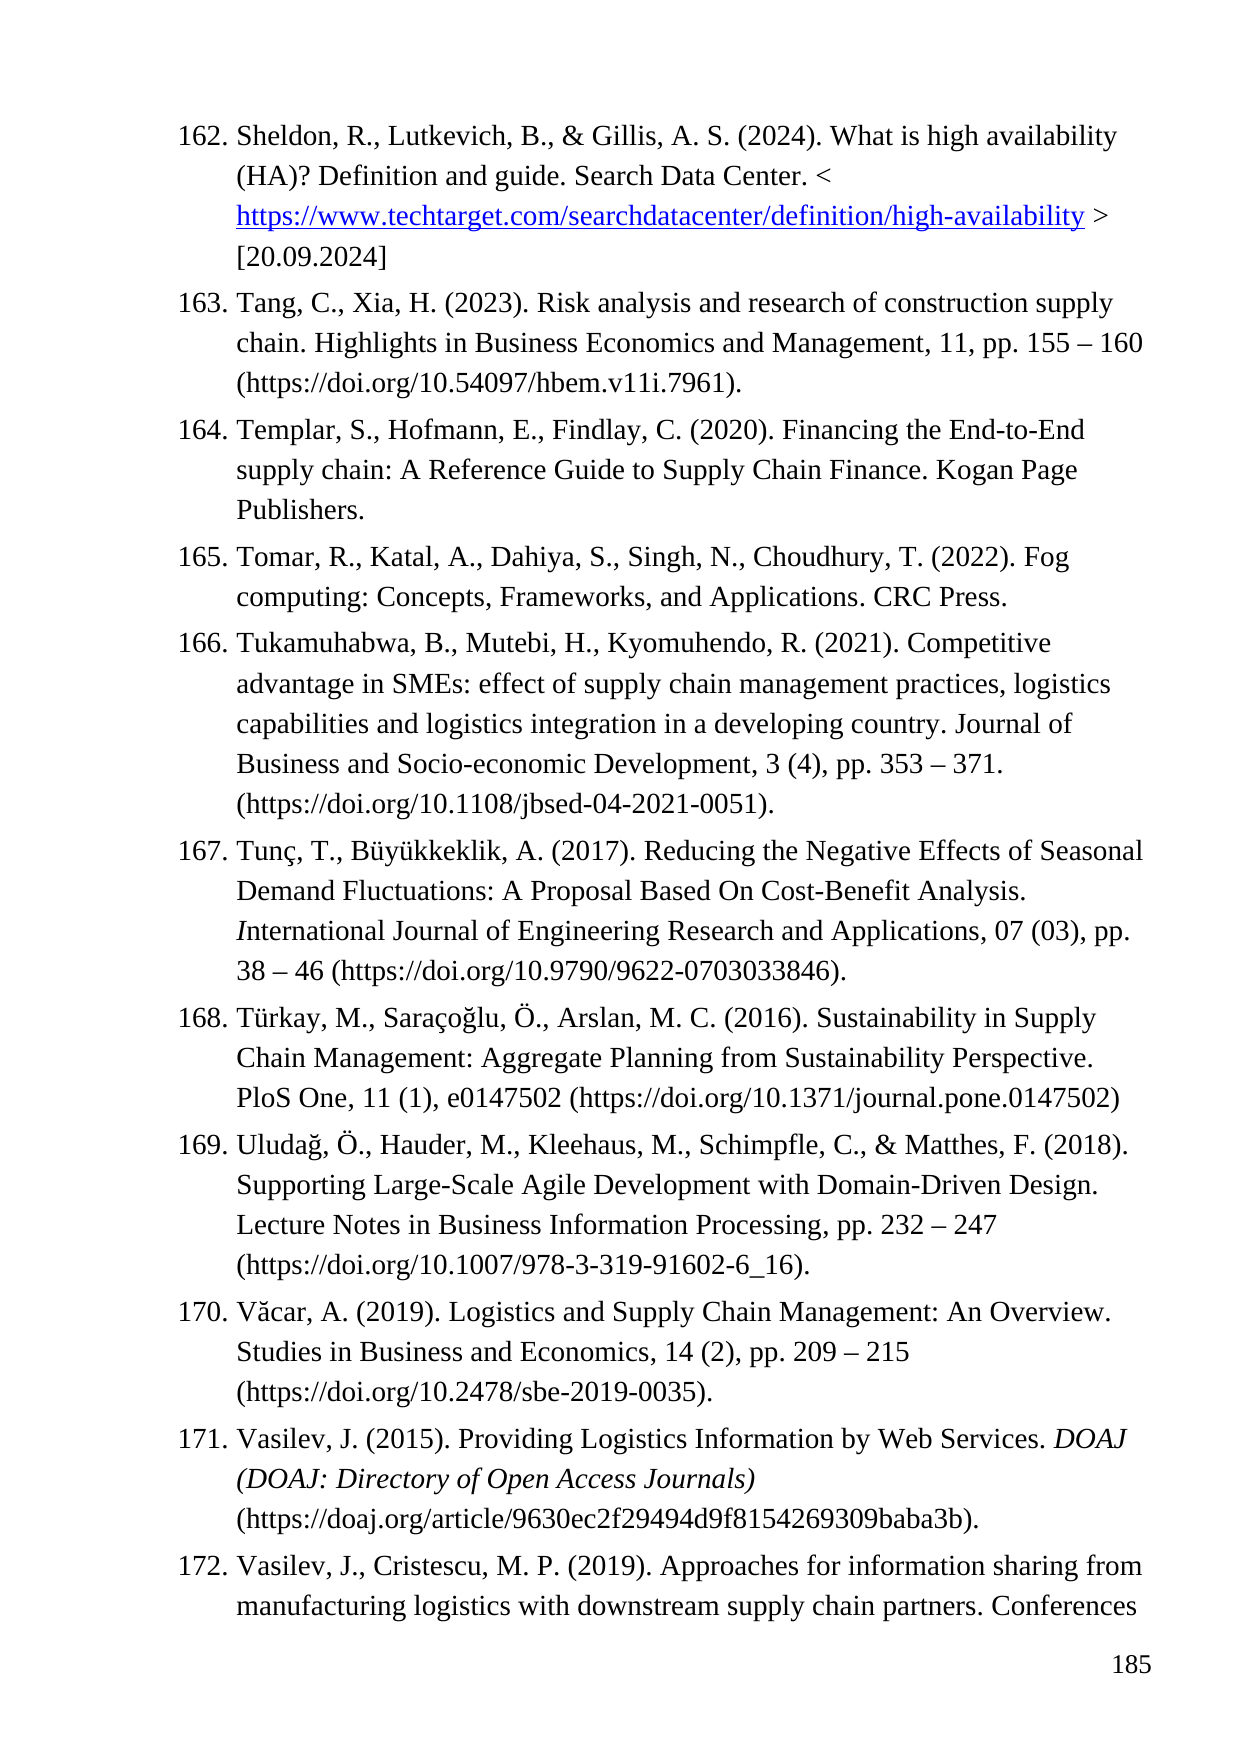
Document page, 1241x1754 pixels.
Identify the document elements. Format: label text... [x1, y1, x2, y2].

text Văcar, A. (2019). Logistics and Supply Chain Management: An Overview. Studies in Business and Economics, 14 (2), рр. 209 – 215 (https://doi.org/10.2478/sbe-2019-0035). [177, 1294, 1152, 1408]
text Templar, S., Hofmann, E., Findlay, C. (2020). Financing the End-to-End supply chain: A Reference Guide to Supply Chain Finance. Kogan Page Publishers. [177, 412, 1152, 526]
text Tukamuhabwa, B., Mutebi, H., Kyomuhendo, R. (2021). Competitive advantage in SMEs: effect of supply chain management practices, logistics capabilities and logistics integration in a developing country. Journal of Business and Socio-economic Development, 3 (4), рр. 353 – 371. (https://doi.org/10.1108/jbsed-04-2021-0051). [177, 626, 1152, 820]
text Türkay, M., Saraçoğlu, Ö., Arslan, M. C. (2016). Sustainability in Supply Chain Management: Aggregate Planning from Sustainability Perspective. PloS One, 11 (1), e0147502 (https://doi.org/10.1371/journal.pone.0147502) [177, 1000, 1152, 1114]
text Sheldon, R., Lutkevich, B., & Gillis, A. S. (2024). What is high availability (HA)? Definition and guide. Search Data Center. < https://www.techtarget.com/searchdatacenter/definition/high-availability > [20.09.2024] [177, 118, 1152, 272]
text Vasilev, J. (2015). Providing Logistics Information by Web Services. DOAJ (DOAJ: Directory of Open Access Journals) (https://doaj.org/article/9630ec2f29494d9f8154269309baba3b). [177, 1421, 1152, 1535]
text Uludağ, Ö., Hauder, M., Kleehaus, M., Schimpfle, C., & Matthes, F. (2018). Supporting Large-Scale Agile Development with Domain-Driven Design. Lecture Notes in Business Information Processing, рр. 232 – 247 (https://doi.org/10.1007/978-3-319-91602-6_16). [177, 1127, 1152, 1281]
text Tang, C., Xia, H. (2023). Risk analysis and research of construction supply chain. Highlights in Business Economics and Management, 11, рр. 155 – 160 (https://doi.org/10.54097/hbem.v11i.7961). [177, 285, 1152, 399]
text Tunç, T., Büyükkeklik, A. (2017). Reducing the Negative Effects of Seasonal Demand Fluctuations: A Proposal Based On Cost-Benefit Analysis. International Journal of Engineering Research and Applications, 07 (03), рр. 38 – 46 (https://doi.org/10.9790/9622-0703033846). [177, 833, 1152, 987]
text Tomar, R., Katal, A., Dahiya, S., Singh, N., Choudhury, T. (2022). Fog computing: Concepts, Frameworks, and Applications. CRC Press. [177, 539, 1152, 613]
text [177, 1548, 1152, 1621]
